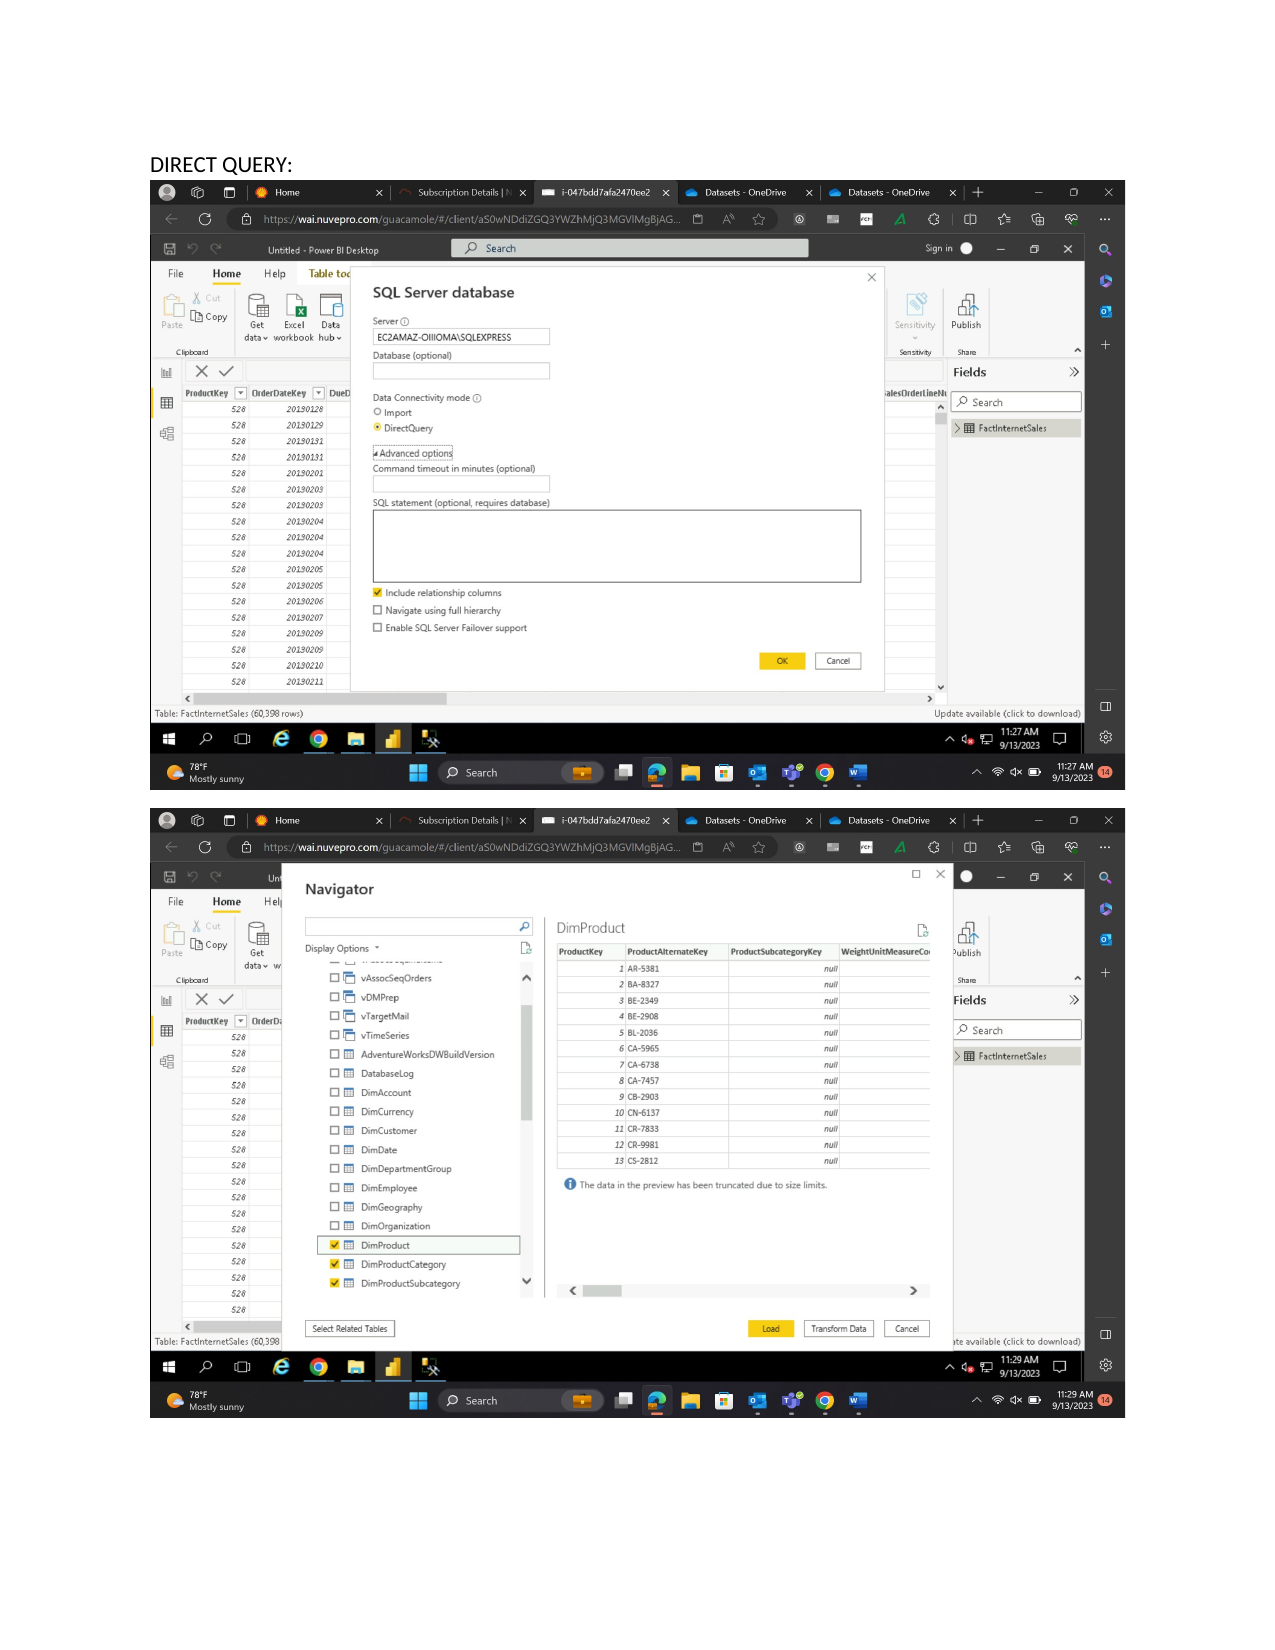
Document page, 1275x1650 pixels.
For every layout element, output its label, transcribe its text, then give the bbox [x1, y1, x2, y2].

picture [150, 808, 1125, 1418]
picture [150, 180, 1125, 790]
text DIRECT QUERY: [150, 150, 1125, 180]
